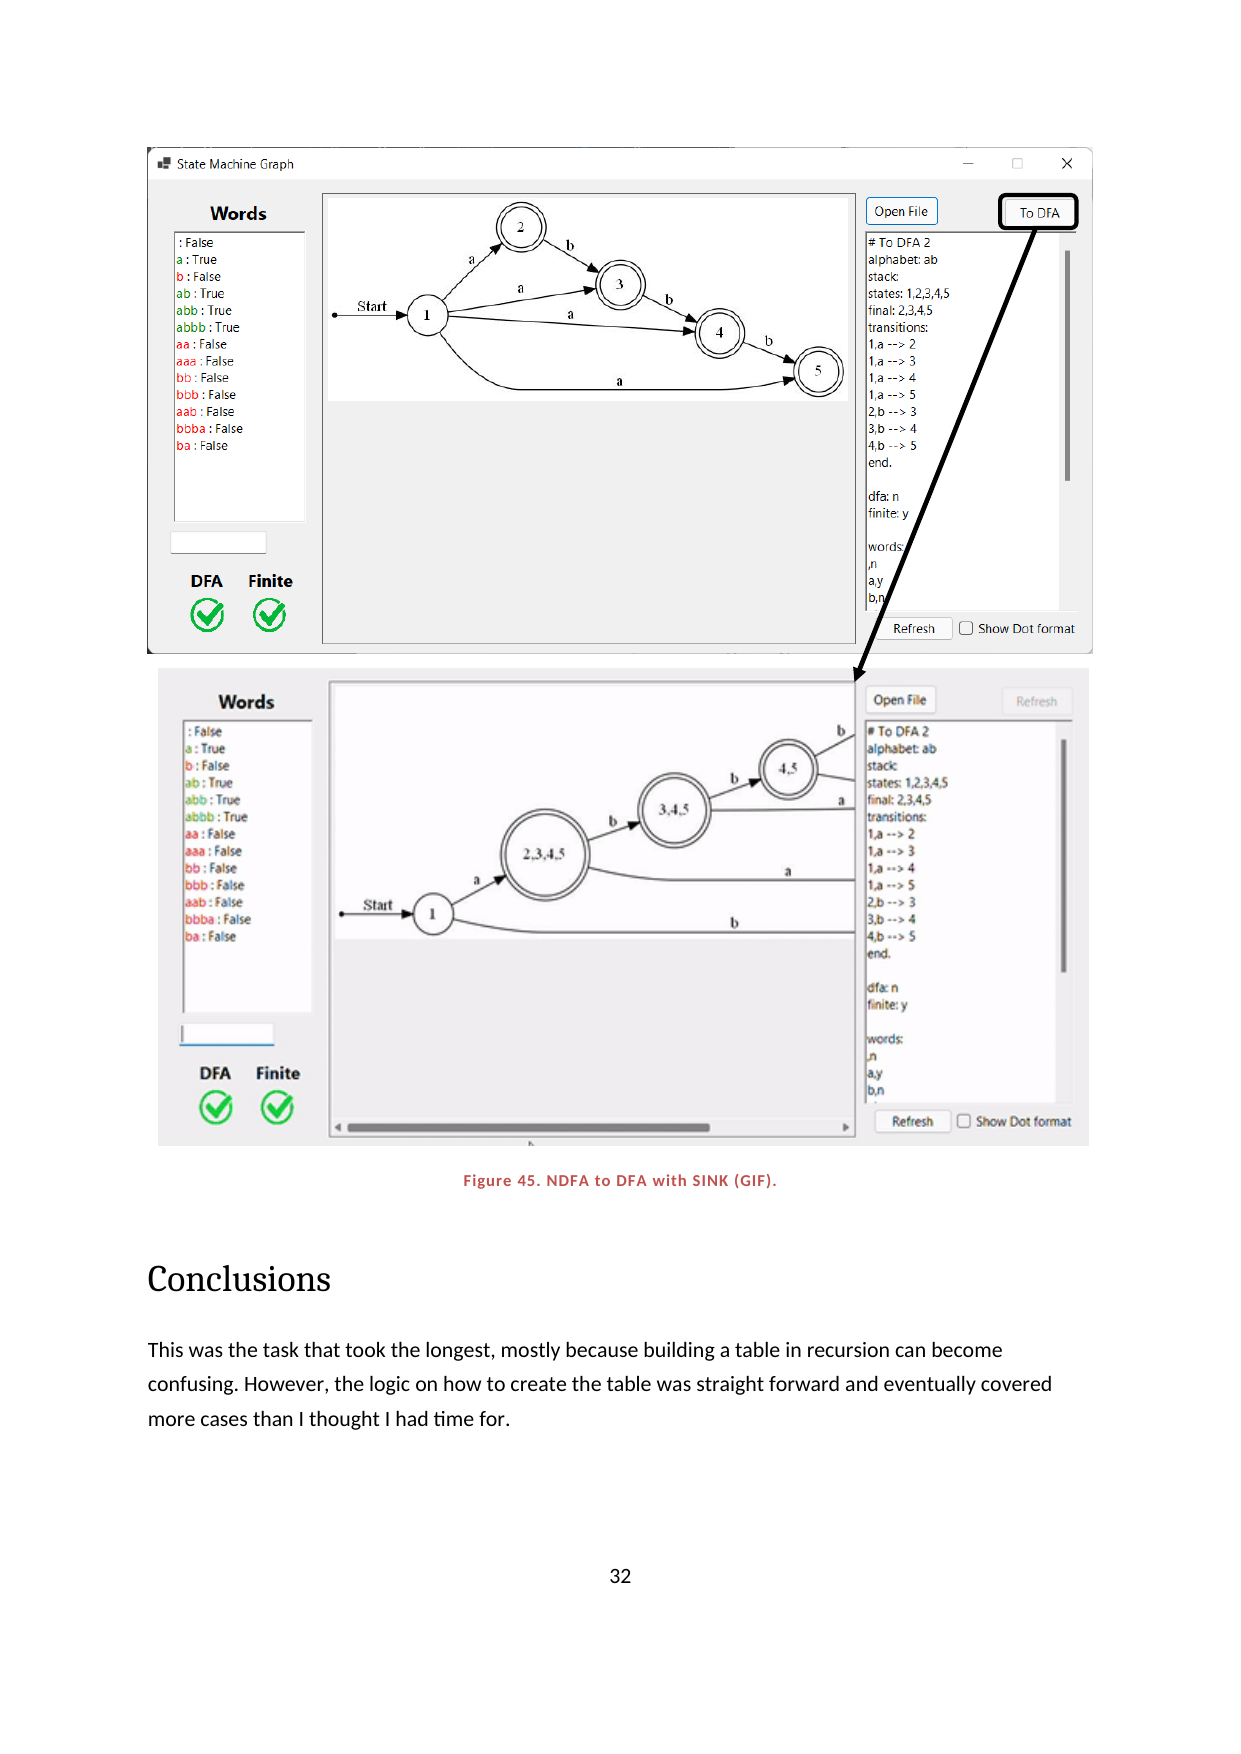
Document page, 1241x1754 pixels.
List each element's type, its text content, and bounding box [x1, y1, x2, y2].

picture [158, 668, 1089, 1146]
picture [1003, 198, 1074, 226]
text This was the task that took the longest, mostly because building a table in recursion can become confusing. However, the logic on how to create the table was straight forward and eventually covered more cases than I thought I had time for. [148, 1301, 1093, 1432]
picture [147, 147, 1093, 654]
subtitle Conclusions [148, 1258, 1093, 1301]
